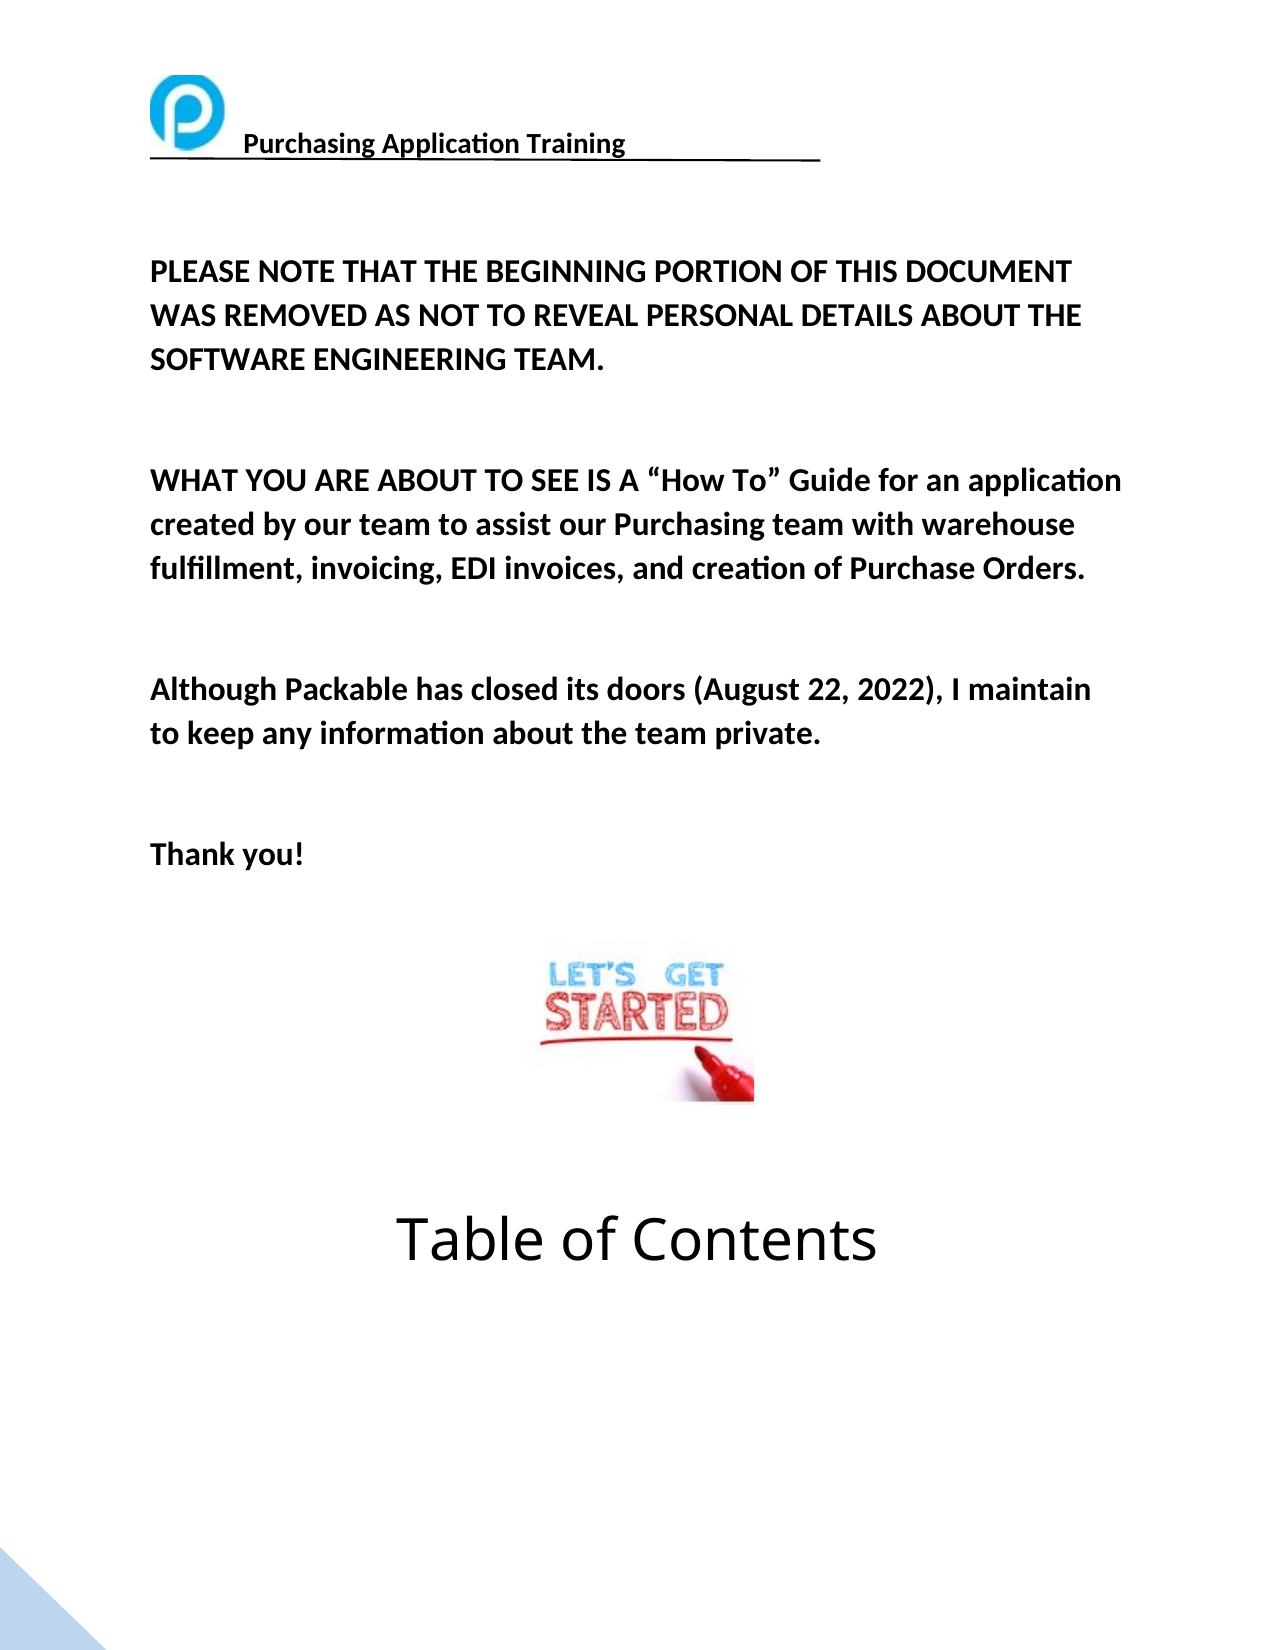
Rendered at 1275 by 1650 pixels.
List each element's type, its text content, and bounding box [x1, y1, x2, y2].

subtitle Table of Contents [150, 1198, 1125, 1277]
picture [150, 75, 173, 103]
text WHAT YOU ARE ABOUT TO SEE IS A “How To” Guide for an application created by our team to assist our Purchasing team with warehouse fulfillment, invoicing, EDI invoices, and creation of Purchase Orders. [150, 459, 1125, 587]
text PLEASE NOTE THAT THE BEGINNING PORTION OF THIS DOCUMENT WAS REMOVED AS NOT TO REVEAL PERSONAL DETAILS ABOUT THE SOFTWARE ENGINEERING TEAM. [150, 249, 1125, 378]
picture [521, 940, 755, 1105]
text Although Packable has closed its doors (August 22, 2022), I maintain to keep any information about the team private. [150, 668, 1125, 753]
text Thank you! [150, 833, 1125, 874]
picture [150, 75, 228, 154]
